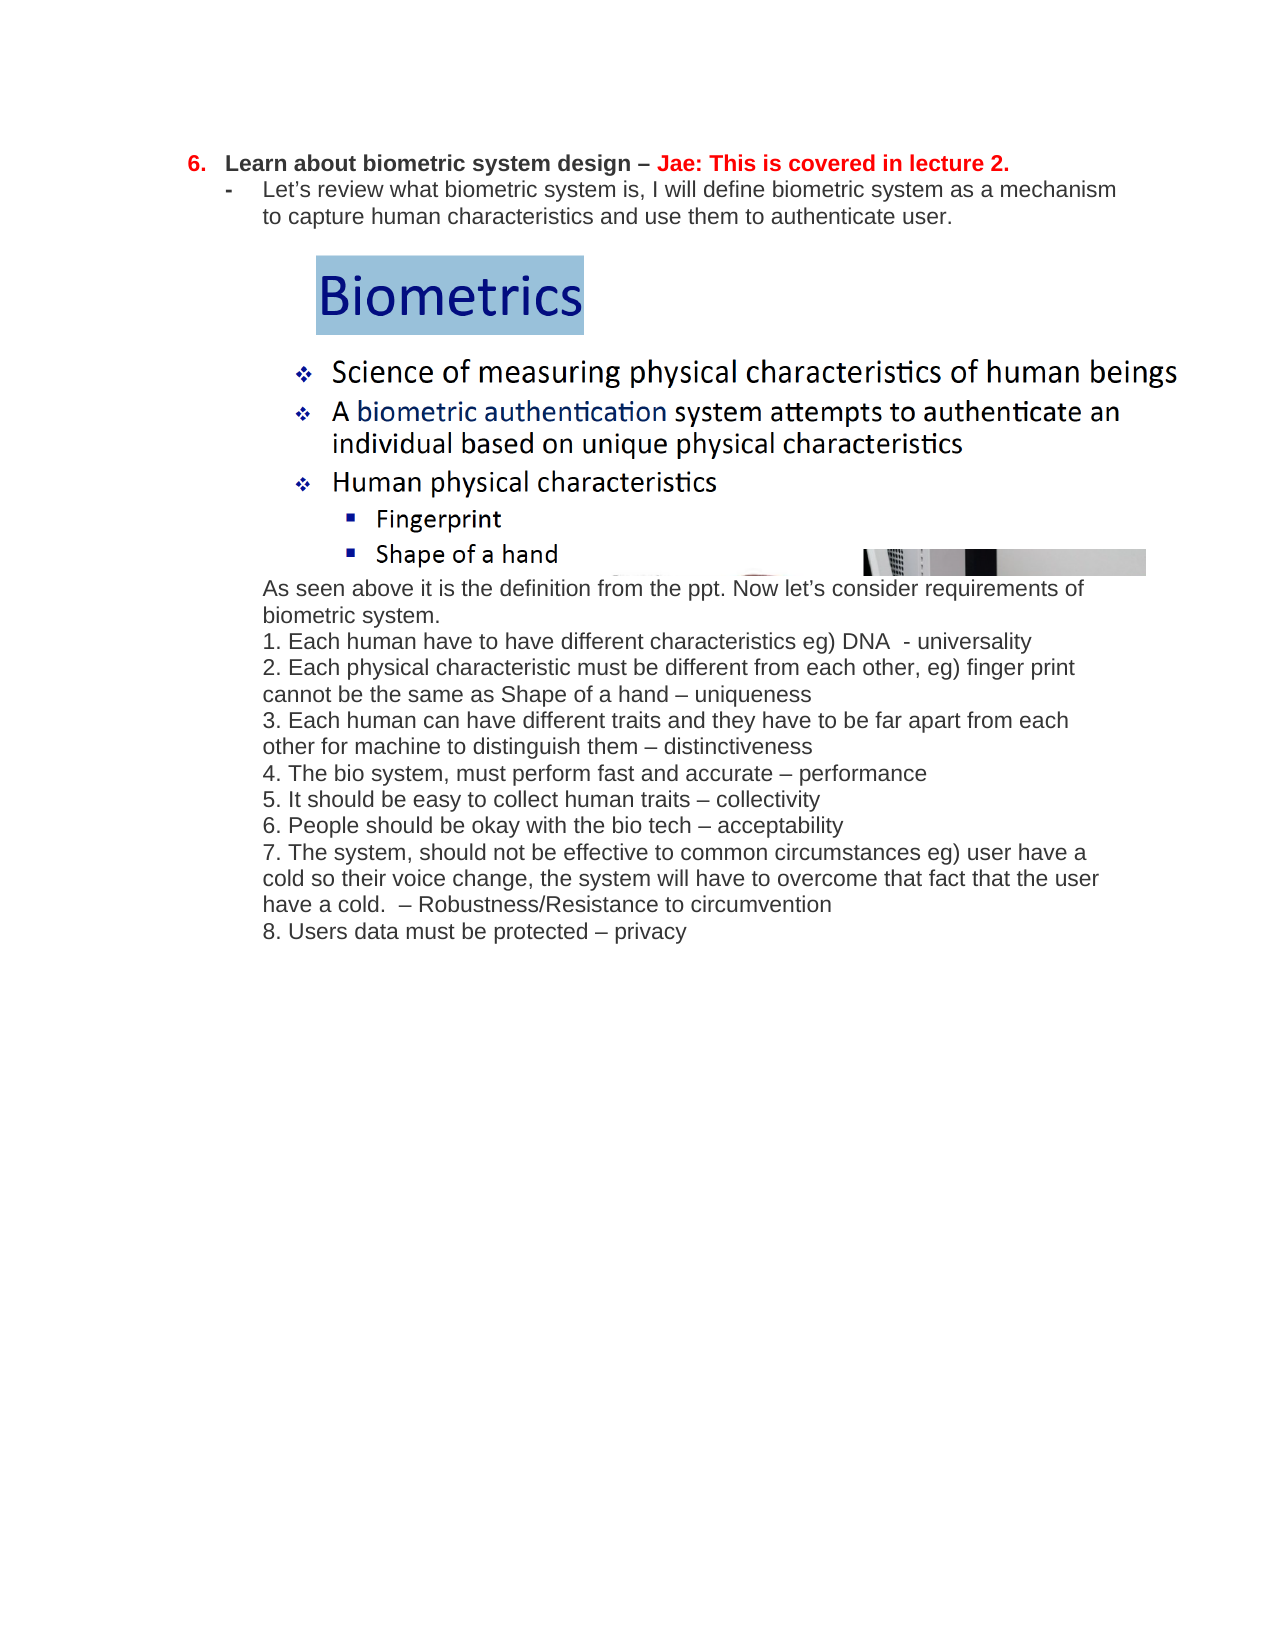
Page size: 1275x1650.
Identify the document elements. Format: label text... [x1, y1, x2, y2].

picture [262, 229, 1237, 576]
list Learn about biometric system design – Jae: This is covered in lecture 2. [187, 150, 1125, 176]
